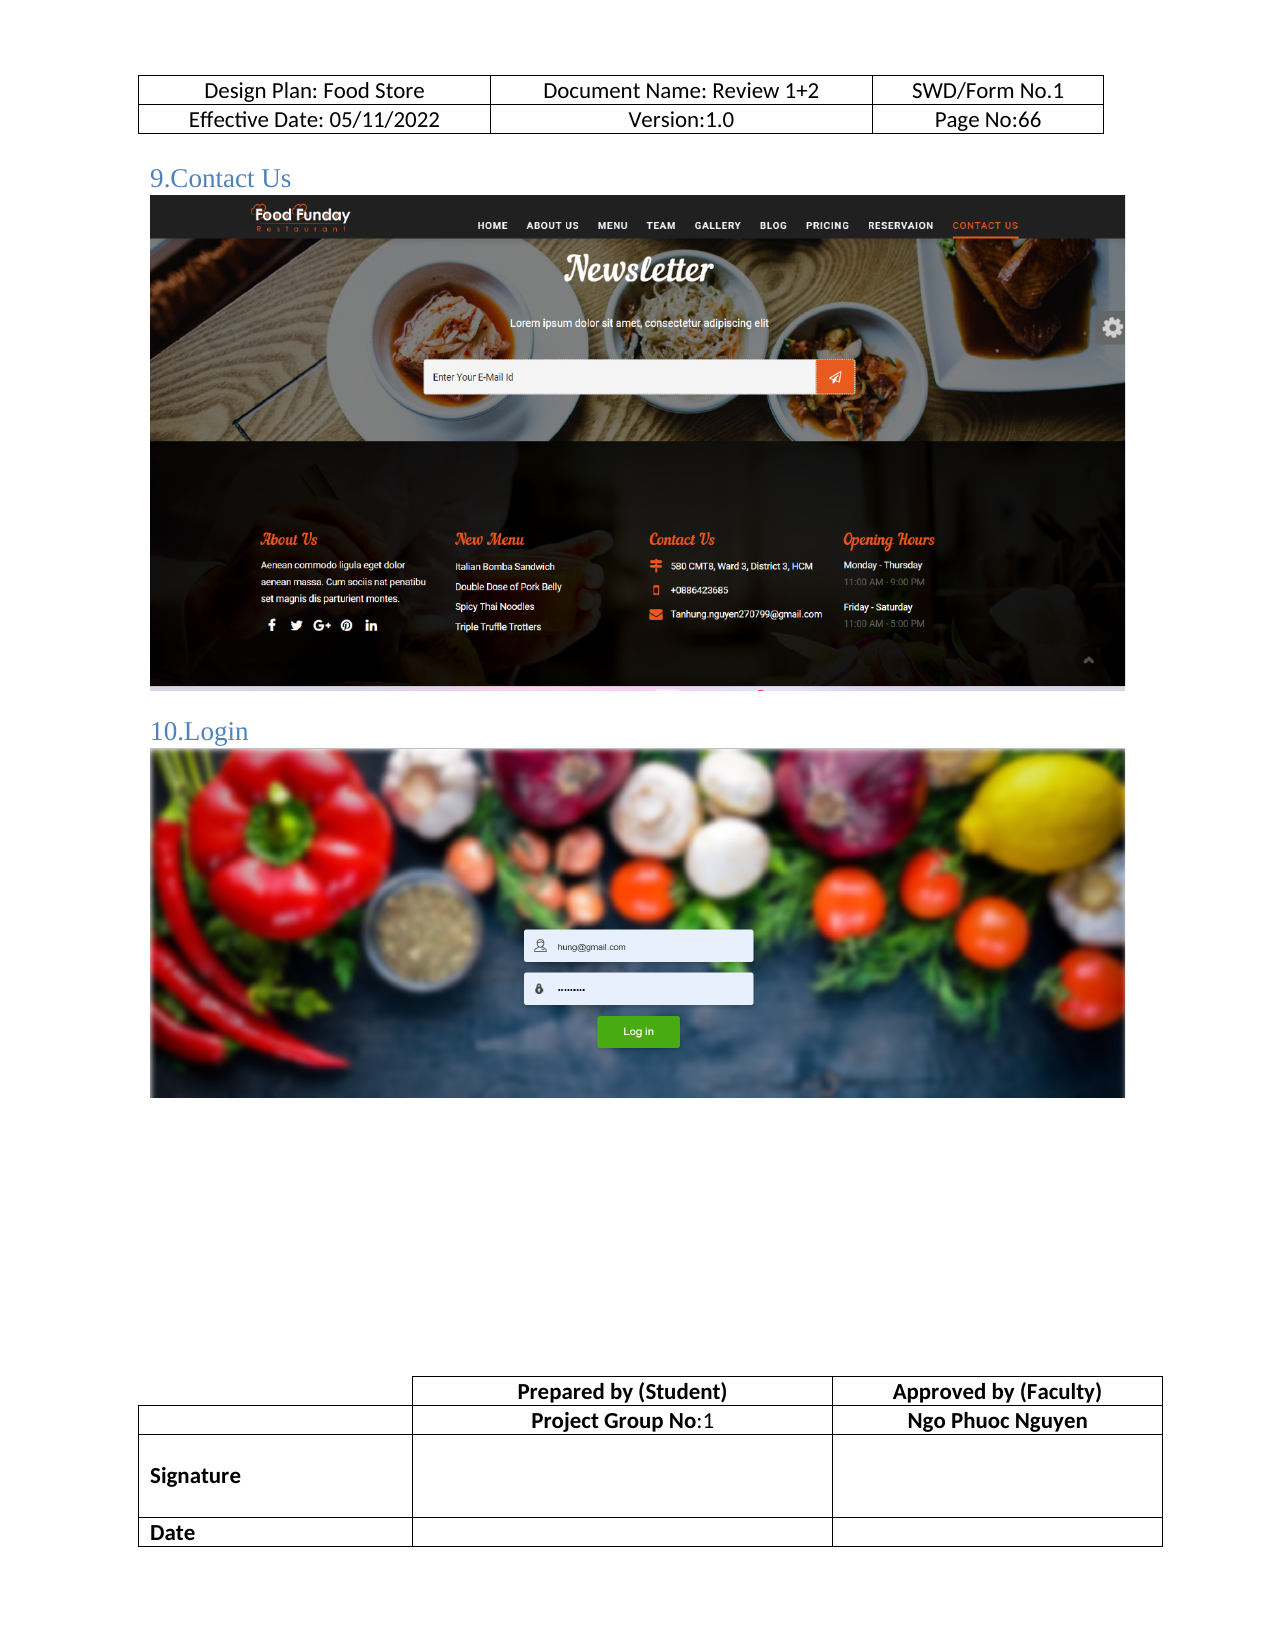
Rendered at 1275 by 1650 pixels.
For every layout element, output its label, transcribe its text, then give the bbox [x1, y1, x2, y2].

subtitle 10.Login [150, 715, 1125, 747]
picture [150, 195, 1125, 691]
picture [150, 748, 1125, 1098]
subtitle 9.Contact Us [150, 162, 1125, 193]
